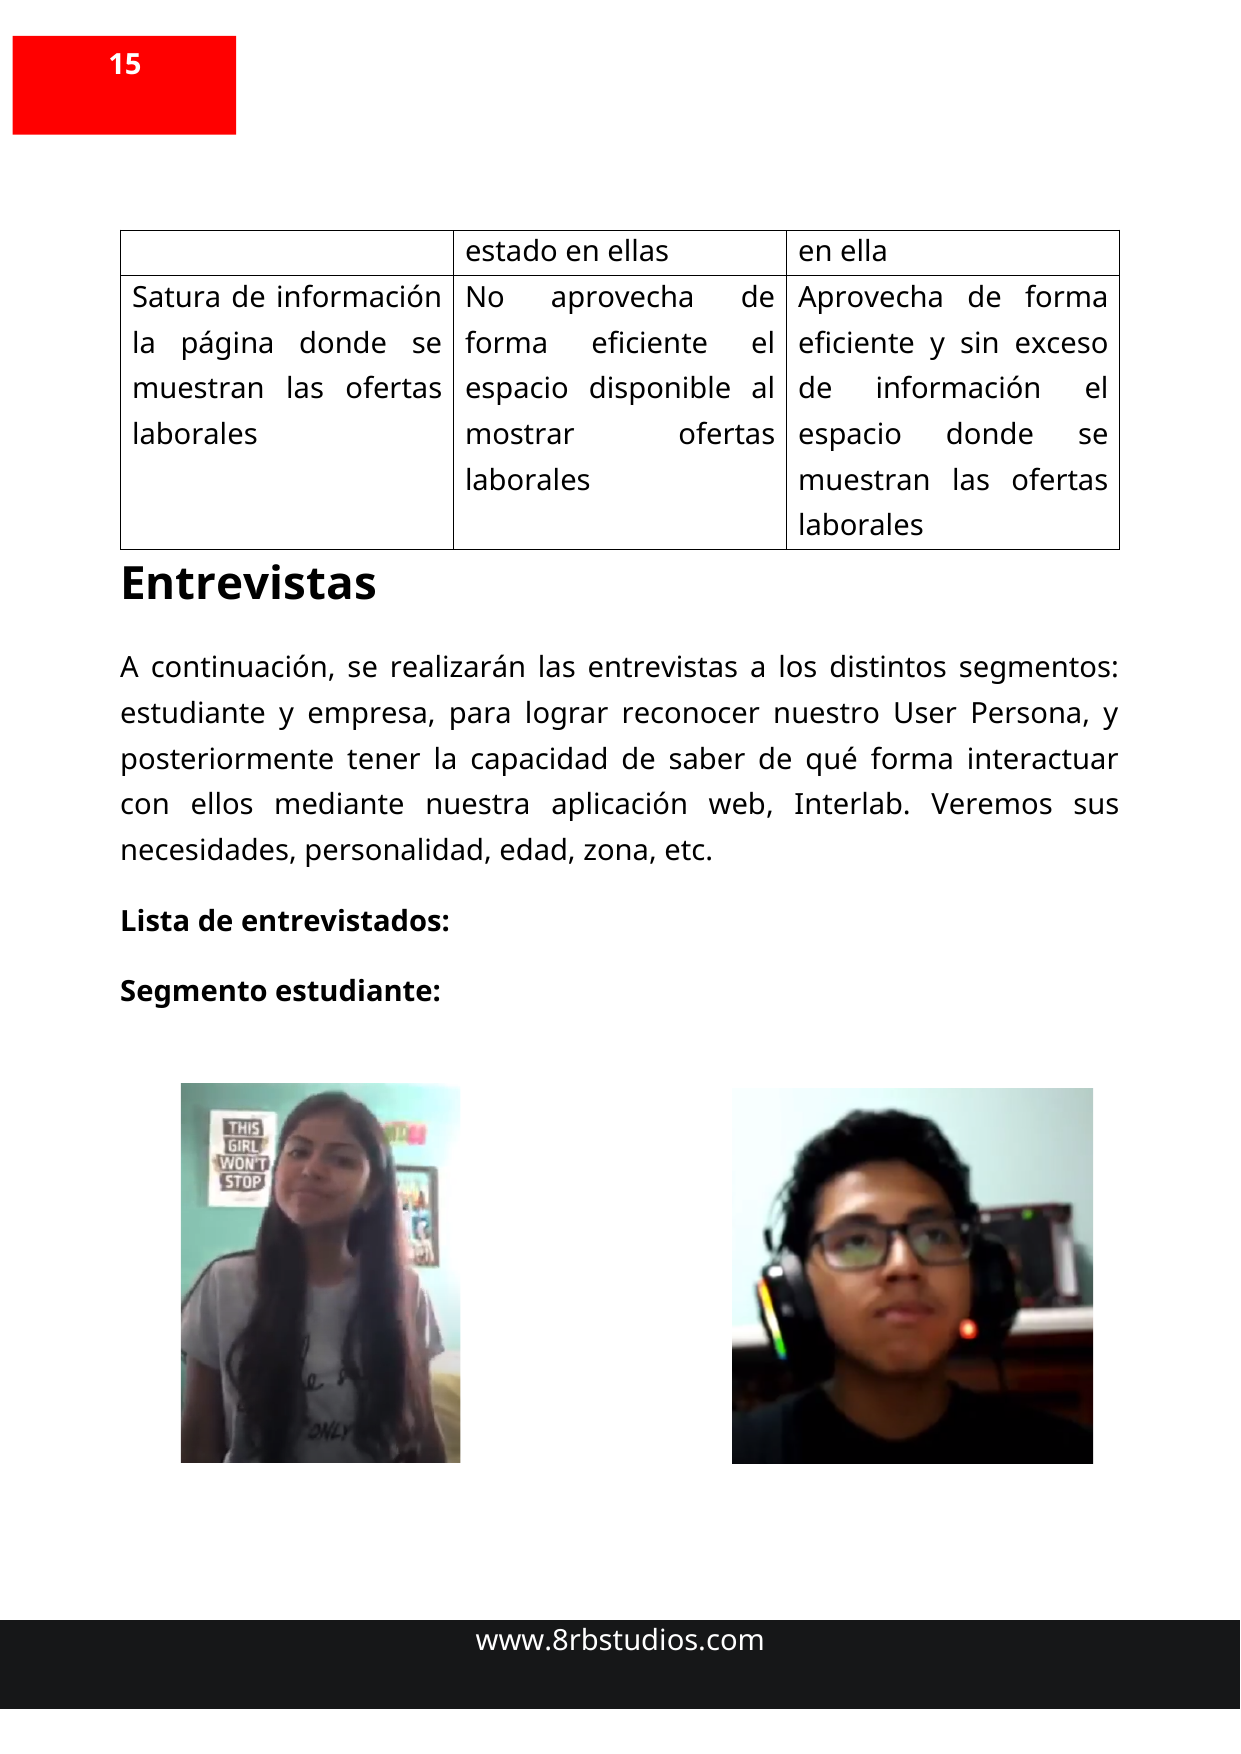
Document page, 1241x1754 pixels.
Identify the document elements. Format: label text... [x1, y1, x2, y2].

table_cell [787, 231, 1119, 275]
text Lista de entrevistados: [120, 900, 1120, 939]
table_cell Aprovecha de forma eficiente y sin exceso de información el espacio donde se muestran las ofertas laborales [787, 276, 1119, 549]
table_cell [121, 231, 453, 275]
picture [180, 1083, 461, 1463]
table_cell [454, 231, 786, 275]
text A continuación, se realizarán las entrevistas a los distintos segmentos: estudiante y empresa, para lograr reconocer nuestro User Persona, y posteriormente tener la capacidad de saber de qué forma interactuar con ellos mediante nuestra aplicación web, Interlab. Veremos sus necesidades, personalidad, edad, zona, etc. [120, 647, 1120, 869]
table_cell Satura de información la página donde se muestran las ofertas laborales [121, 276, 453, 549]
subtitle Entrevistas [120, 550, 1120, 612]
table_cell No aprovecha de forma eficiente el espacio disponible al mostrar ofertas laborales [454, 276, 786, 549]
text Segmento estudiante: [120, 971, 1120, 1010]
picture [732, 1088, 1094, 1464]
